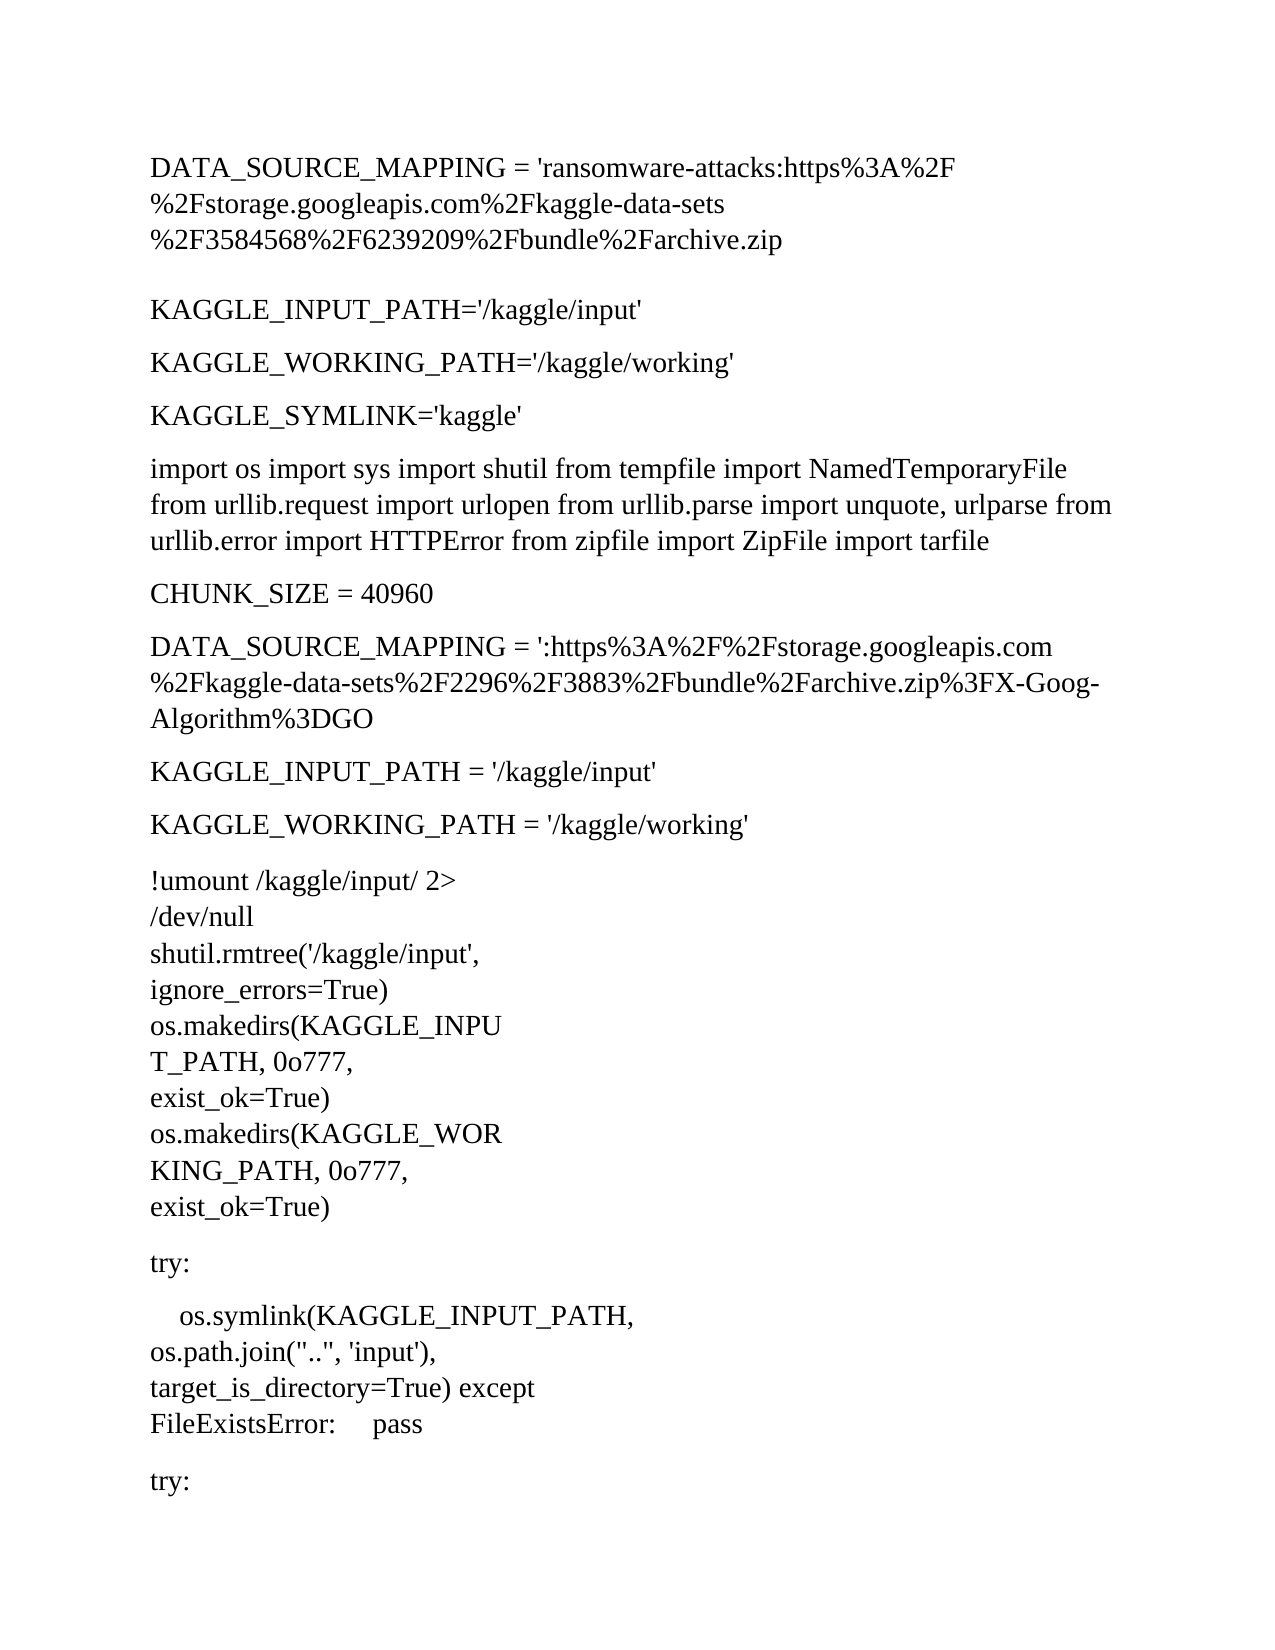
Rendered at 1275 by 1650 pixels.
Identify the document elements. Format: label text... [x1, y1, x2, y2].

text KAGGLE_INPUT_PATH='/kaggle/input' [150, 292, 1125, 326]
text try: [150, 1463, 1125, 1496]
text DATA_SOURCE_MAPPING = 'ransomware-attacks:https%3A%2F%2Fstorage.googleapis.com%2Fkaggle-data-sets%2F3584568%2F6239209%2Fbundle%2Farchive.zip [150, 150, 1125, 256]
text KAGGLE_WORKING_PATH='/kaggle/working' [150, 345, 1125, 379]
text CHUNK_SIZE = 40960 [150, 576, 1125, 609]
text KAGGLE_SYMLINK='kaggle' [150, 398, 1125, 432]
text KAGGLE_WORKING_PATH = '/kaggle/working' [150, 807, 1125, 840]
text DATA_SOURCE_MAPPING = ':https%3A%2F%2Fstorage.googleapis.com%2Fkaggle-data-sets%2F2296%2F3883%2Fbundle%2Farchive.zip%3FX-Goog-Algorithm%3DGO [150, 629, 1125, 735]
text import os import sys import shutil from tempfile import NamedTemporaryFile from urllib.request import urlopen from urllib.parse import unquote, urlparse from urllib.error import HTTPError from zipfile import ZipFile import tarfile [150, 451, 1125, 557]
text KAGGLE_INPUT_PATH = '/kaggle/input' [150, 754, 1125, 787]
text try: [150, 1245, 1125, 1279]
text !umount /kaggle/input/ 2> /dev/null shutil.rmtree('/kaggle/input', ignore_errors=True) os.makedirs(KAGGLE_INPUT_PATH, 0o777, exist_ok=True) os.makedirs(KAGGLE_WORKING_PATH, 0o777, exist_ok=True) [150, 863, 515, 1222]
text os.symlink(KAGGLE_INPUT_PATH, os.path.join("..", 'input'), target_is_directory=True) except FileExistsError: pass [150, 1298, 699, 1440]
